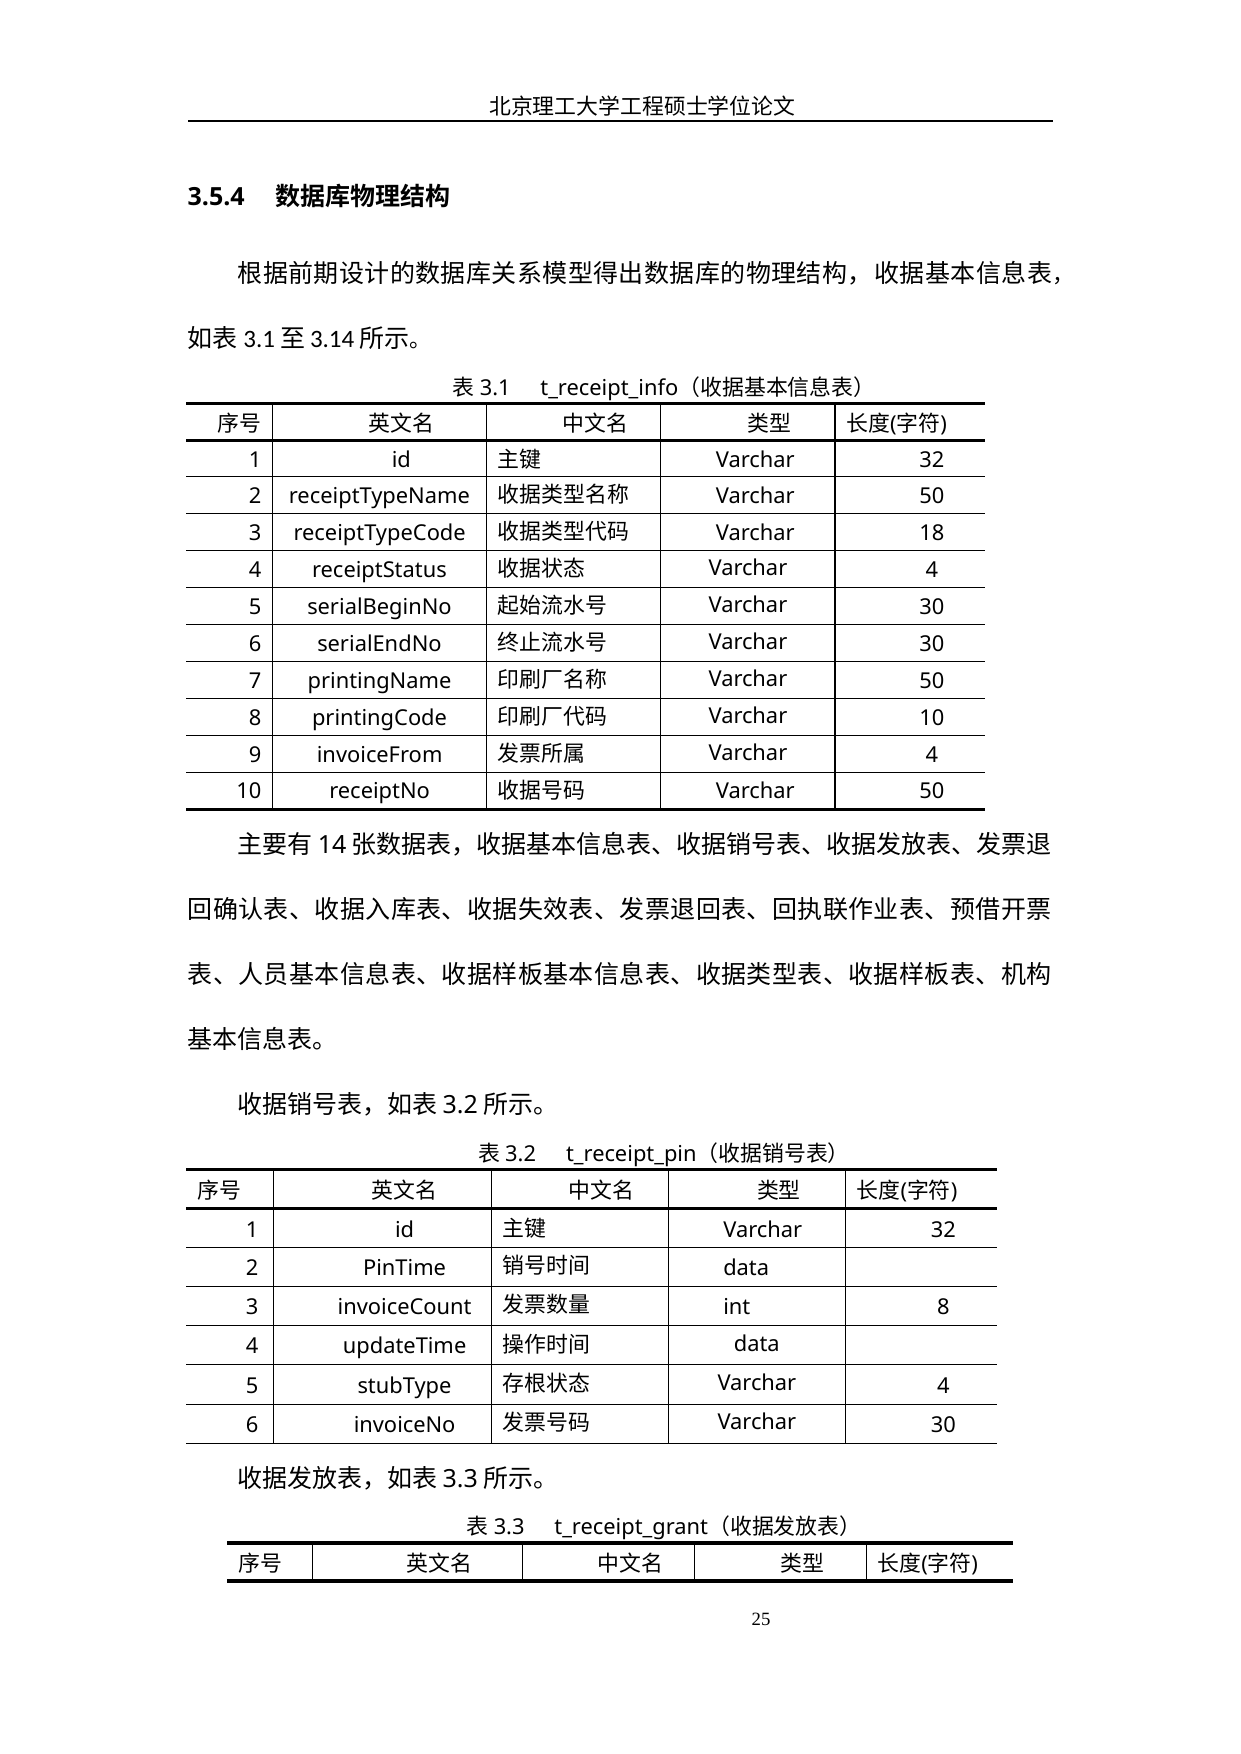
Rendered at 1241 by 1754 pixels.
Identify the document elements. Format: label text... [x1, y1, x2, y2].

table_cell 18 [836, 514, 984, 550]
table_cell Varchar [669, 1210, 845, 1247]
table_cell Varchar [661, 699, 834, 735]
table_cell 32 [836, 442, 984, 476]
table_cell 发票数量 [492, 1287, 668, 1325]
table_cell 4 [186, 551, 272, 587]
table_cell Varchar [661, 514, 834, 550]
table_cell 4 [186, 1326, 273, 1364]
table_cell 收据状态 [487, 551, 660, 587]
subtitle 数据库物理结构 [187, 162, 1053, 227]
table_cell Varchar [669, 1365, 845, 1404]
table_header 中文名 [492, 1171, 668, 1207]
table_cell data [669, 1248, 845, 1286]
table_cell 1 [186, 442, 272, 476]
table_cell 5 [186, 588, 272, 624]
table_cell 32 [846, 1210, 997, 1247]
table_cell 1 [186, 1210, 273, 1247]
table_header 英文名 [313, 1545, 522, 1579]
table_cell Varchar [661, 477, 834, 513]
table_cell 5 [186, 1365, 273, 1404]
table_cell 收据类型名称 [487, 477, 660, 513]
table_cell printingCode [273, 699, 486, 735]
table_cell 7 [186, 662, 272, 698]
table_cell 4 [846, 1365, 997, 1404]
table_cell 存根状态 [492, 1365, 668, 1404]
table_cell 10 [186, 773, 272, 807]
table_header 序号 [227, 1545, 312, 1579]
table_cell Varchar [661, 773, 834, 807]
table_cell receiptStatus [273, 551, 486, 587]
table_cell invoiceCount [274, 1287, 491, 1325]
table_cell 30 [846, 1405, 997, 1443]
table_cell 印刷厂代码 [487, 699, 660, 735]
table_header 长度(字符) [846, 1171, 997, 1207]
table_cell 印刷厂名称 [487, 662, 660, 698]
table_cell stubType [274, 1365, 491, 1404]
table_cell 主键 [492, 1210, 668, 1247]
table_header 序号 [186, 405, 272, 439]
table_cell 发票号码 [492, 1405, 668, 1443]
table_cell PinTime [274, 1248, 491, 1286]
table_cell Varchar [661, 588, 834, 624]
table_cell invoiceFrom [273, 736, 486, 772]
table_header 中文名 [487, 405, 660, 439]
table_cell 2 [186, 477, 272, 513]
table_cell 4 [836, 736, 984, 772]
table_cell int [669, 1287, 845, 1325]
table_cell 3 [186, 1287, 273, 1325]
text 主要有14张数据表，收据基本信息表、收据销号表、收据发放表、发票退回确认表、收据入库表、收据失效表、发票退回表、回执联作业表、预借开票表、人员基本信息表、收据样板基本信息表、收据类型表、收据样板表、机构基本信息表。 [187, 811, 1053, 1071]
table_cell 2 [186, 1248, 273, 1286]
table_cell id [274, 1210, 491, 1247]
text 收据销号表，如表3.2所示。 [187, 1071, 1053, 1136]
table_cell printingName [273, 662, 486, 698]
table_header 长度(字符) [867, 1545, 1013, 1579]
table_cell 8 [846, 1287, 997, 1325]
table_cell 收据类型代码 [487, 514, 660, 550]
table_header 英文名 [273, 405, 486, 439]
table_header 类型 [669, 1171, 845, 1207]
table_cell Varchar [661, 551, 834, 587]
table_cell data [669, 1326, 845, 1364]
list t_receipt_grant（收据发放表） [275, 1509, 1053, 1541]
table_header 长度(字符) [836, 405, 984, 439]
table_cell 收据号码 [487, 773, 660, 807]
table_cell Varchar [661, 662, 834, 698]
table_cell 3 [186, 514, 272, 550]
table_cell 50 [836, 477, 984, 513]
table_cell invoiceNo [274, 1405, 491, 1443]
text 收据发放表，如表3.3所示。 [187, 1444, 1053, 1509]
table_header 中文名 [523, 1545, 694, 1579]
table_cell Varchar [669, 1405, 845, 1443]
table_cell [846, 1326, 997, 1364]
table_header 序号 [186, 1171, 273, 1207]
table_cell 4 [836, 551, 984, 587]
table_cell 50 [836, 662, 984, 698]
table_cell 30 [836, 625, 984, 661]
table_cell 9 [186, 736, 272, 772]
table_cell 10 [836, 699, 984, 735]
table_header 类型 [695, 1545, 866, 1579]
table_cell updateTime [274, 1326, 491, 1364]
table_cell 6 [186, 1405, 273, 1443]
table_cell 发票所属 [487, 736, 660, 772]
list t_receipt_pin（收据销号表） [275, 1136, 1053, 1168]
table_cell 操作时间 [492, 1326, 668, 1364]
table_cell 终止流水号 [487, 625, 660, 661]
table_header 类型 [661, 405, 834, 439]
table_cell serialEndNo [273, 625, 486, 661]
table_cell 30 [836, 588, 984, 624]
table_cell 销号时间 [492, 1248, 668, 1286]
table_cell receiptNo [273, 773, 486, 807]
table_cell 50 [836, 773, 984, 807]
table_cell receiptTypeCode [273, 514, 486, 550]
table_cell 6 [186, 625, 272, 661]
table_cell serialBeginNo [273, 588, 486, 624]
table_cell Varchar [661, 736, 834, 772]
table_cell 主键 [487, 442, 660, 476]
table_cell Varchar [661, 625, 834, 661]
table_cell Varchar [661, 442, 834, 476]
table_cell [846, 1248, 997, 1286]
table_cell receiptTypeName [273, 477, 486, 513]
table_cell 起始流水号 [487, 588, 660, 624]
list t_receipt_info（收据基本信息表） [275, 369, 1053, 402]
table_cell 8 [186, 699, 272, 735]
table_header 英文名 [274, 1171, 491, 1207]
table_cell id [273, 442, 486, 476]
